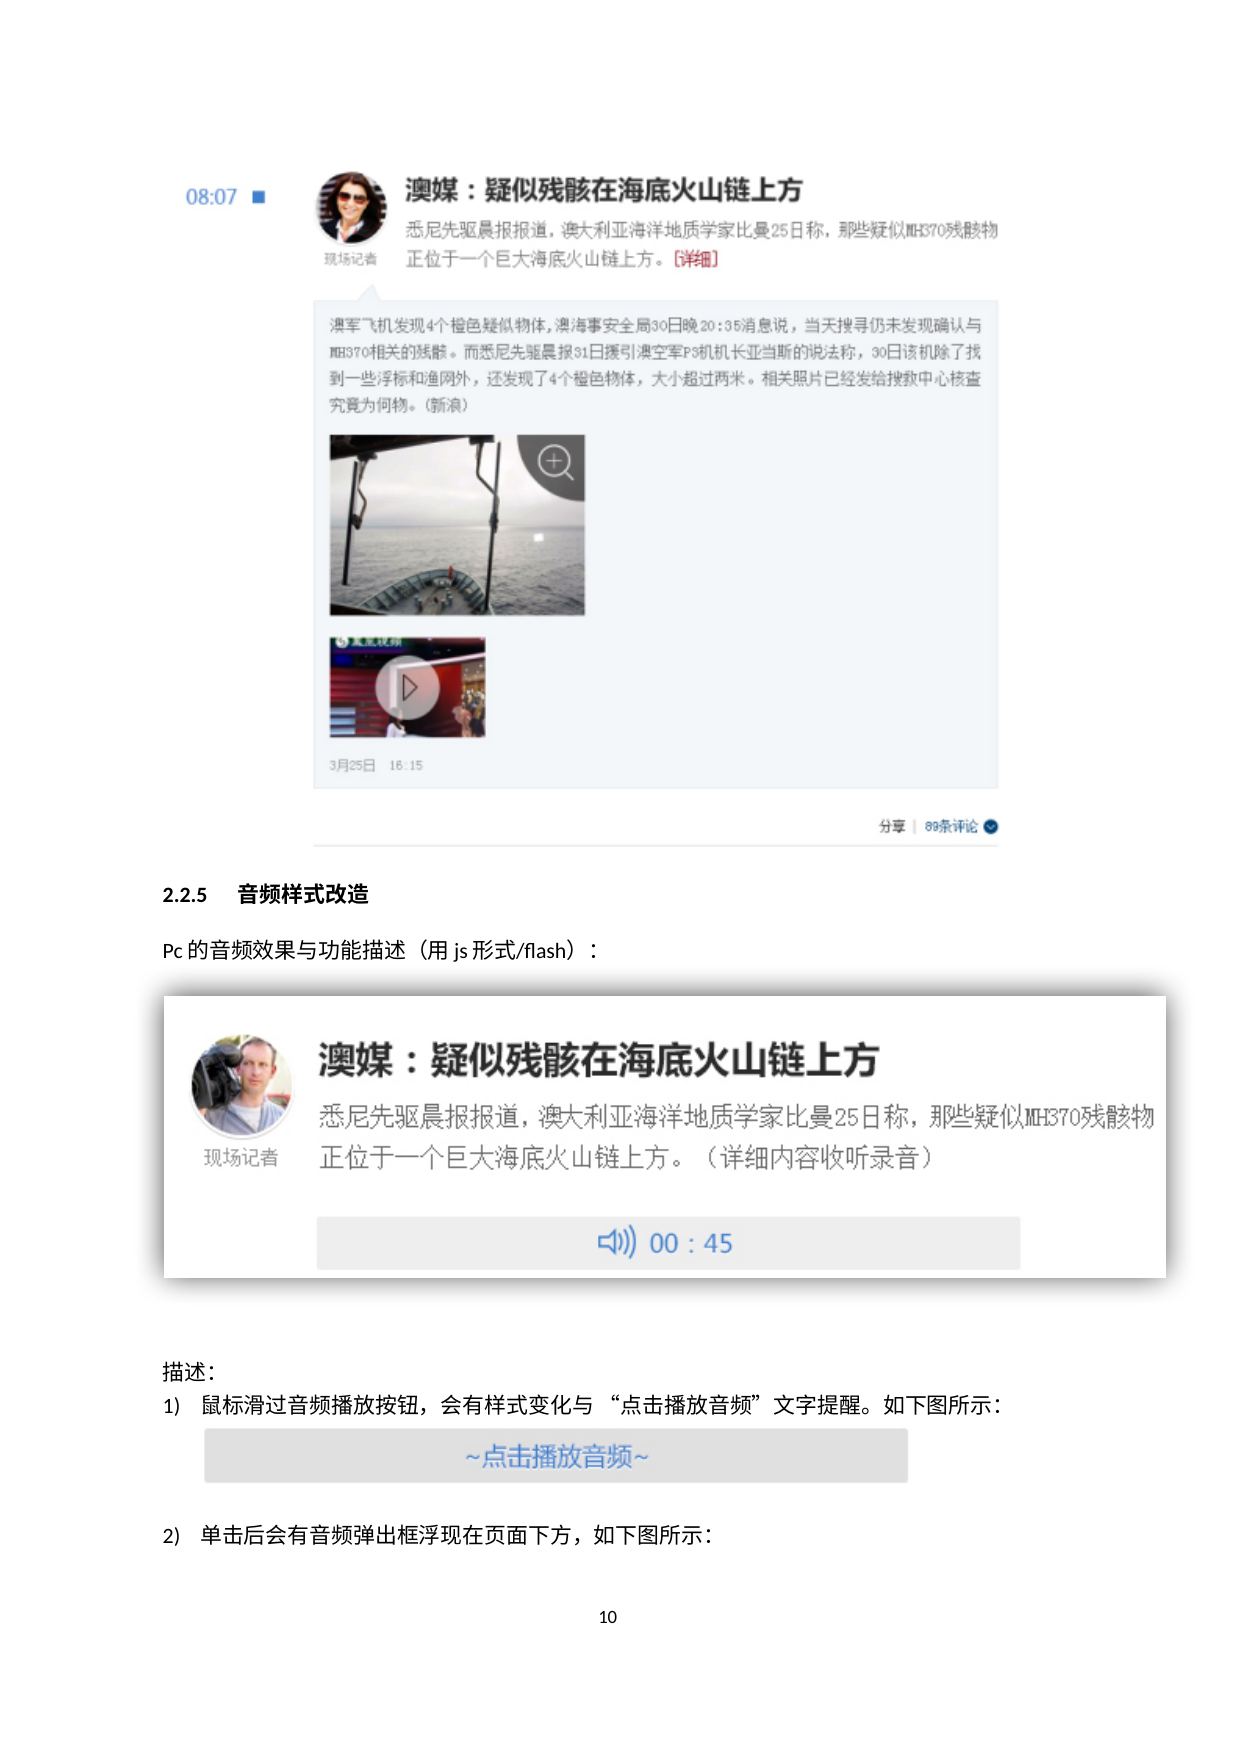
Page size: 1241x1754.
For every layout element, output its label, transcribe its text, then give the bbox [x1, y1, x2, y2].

picture [200, 1420, 913, 1488]
subtitle 音频样式改造 [162, 877, 1053, 909]
picture [164, 996, 1166, 1278]
text Pc的音频效果与功能描述（用js形式/flash）： [162, 932, 1053, 965]
list 鼠标滑过音频播放按钮，会有样式变化与 “点击播放音频”文字提醒。如下图所示： [162, 1387, 1053, 1420]
text 描述： [162, 1355, 1053, 1387]
picture [162, 161, 1029, 858]
list 单击后会有音频弹出框浮现在页面下方，如下图所示： [162, 1517, 1053, 1550]
